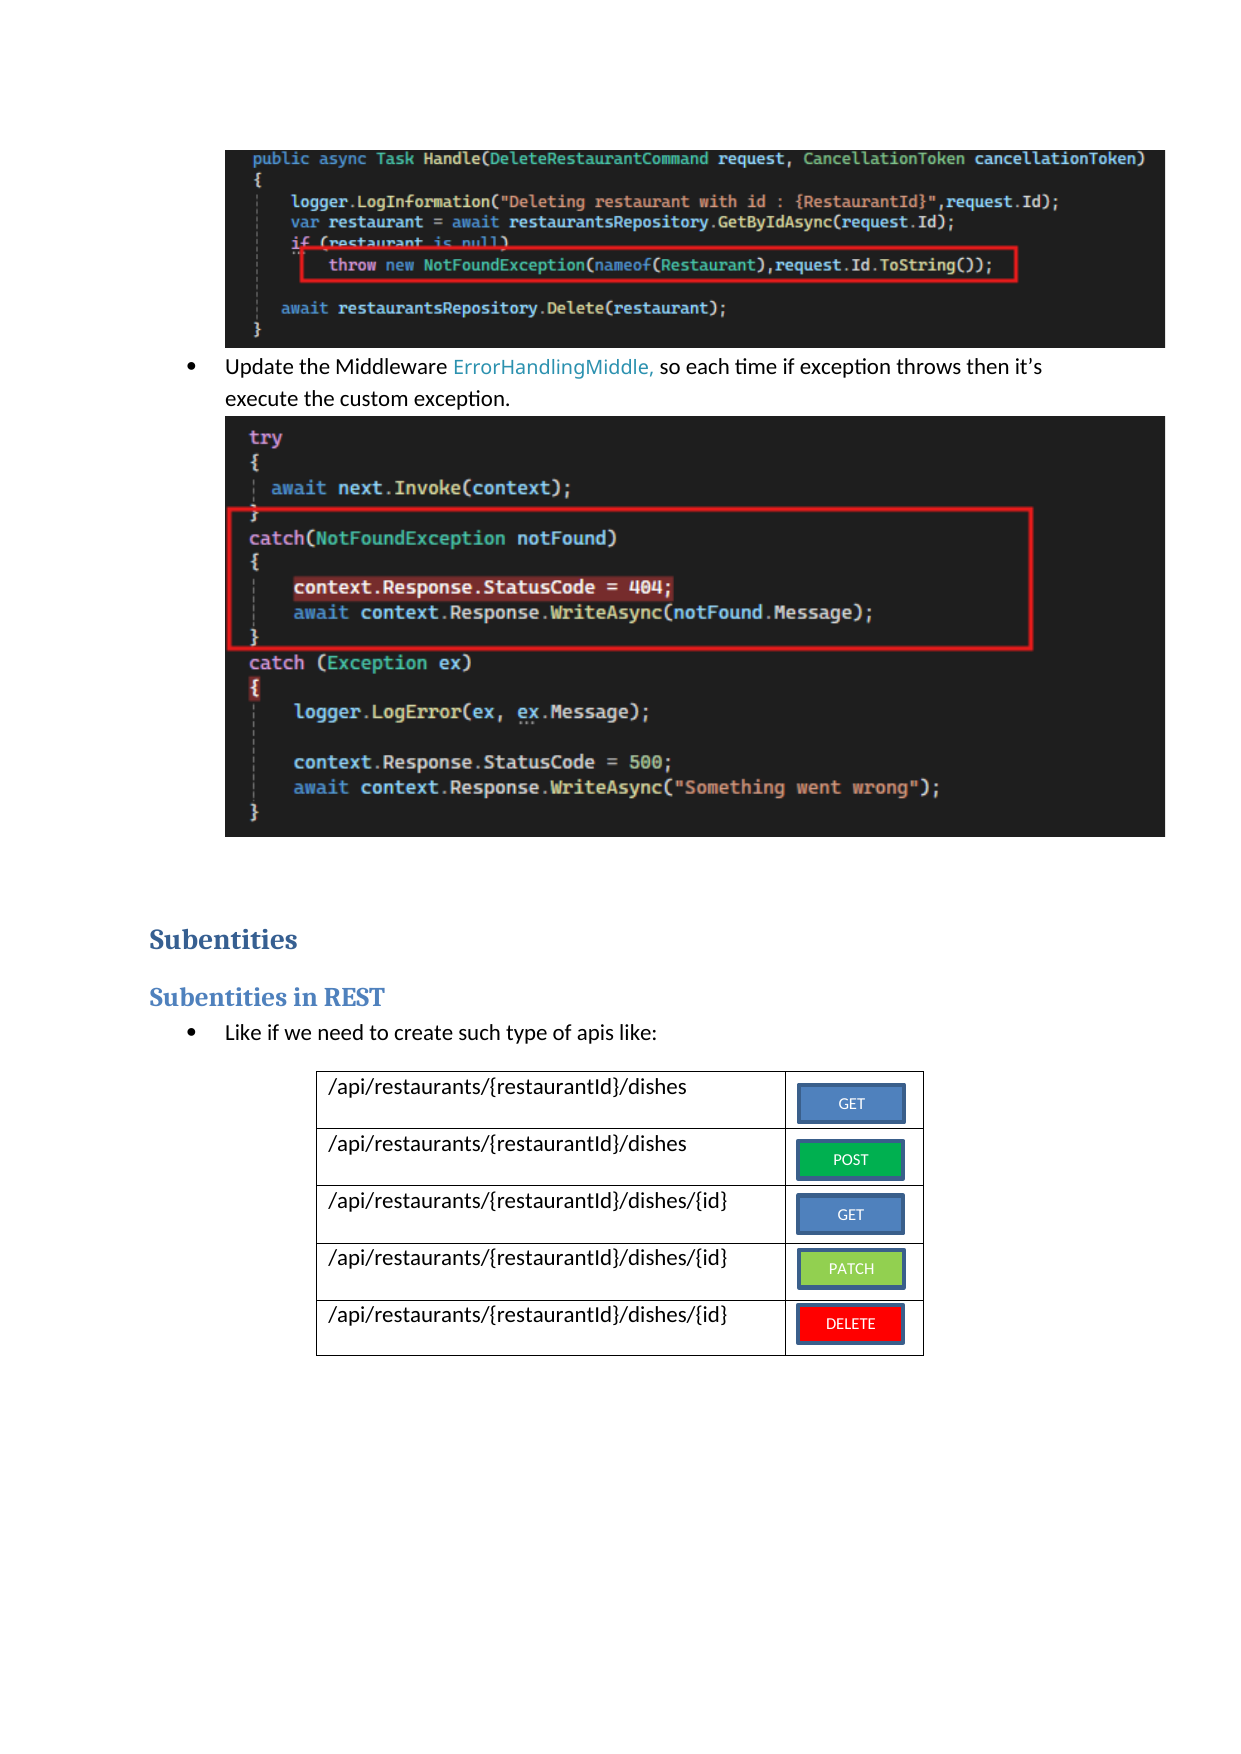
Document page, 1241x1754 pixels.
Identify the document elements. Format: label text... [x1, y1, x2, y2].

table_cell /api/restaurants/{restaurantId}/dishes/{id} [317, 1186, 785, 1242]
list Like if we need to create such type of apis like: [187, 1018, 1090, 1046]
table_cell [786, 1129, 923, 1185]
table_cell [786, 1301, 923, 1355]
subtitle Subentities in REST [150, 982, 1090, 1014]
picture [225, 416, 1166, 837]
table_cell [786, 1186, 923, 1242]
list Update the Middleware ErrorHandlingMiddle, so each time if exception throws then it’s execute the custom exception. [187, 352, 1090, 412]
table_header [786, 1072, 923, 1128]
table_cell /api/restaurants/{restaurantId}/dishes [317, 1129, 785, 1185]
table_cell /api/restaurants/{restaurantId}/dishes/{id} [317, 1301, 785, 1355]
table_cell [786, 1244, 923, 1299]
subtitle Subentities [150, 923, 1090, 957]
picture [225, 150, 1166, 348]
table_cell /api/restaurants/{restaurantId}/dishes/{id} [317, 1244, 785, 1299]
table_header /api/restaurants/{restaurantId}/dishes [317, 1072, 785, 1128]
